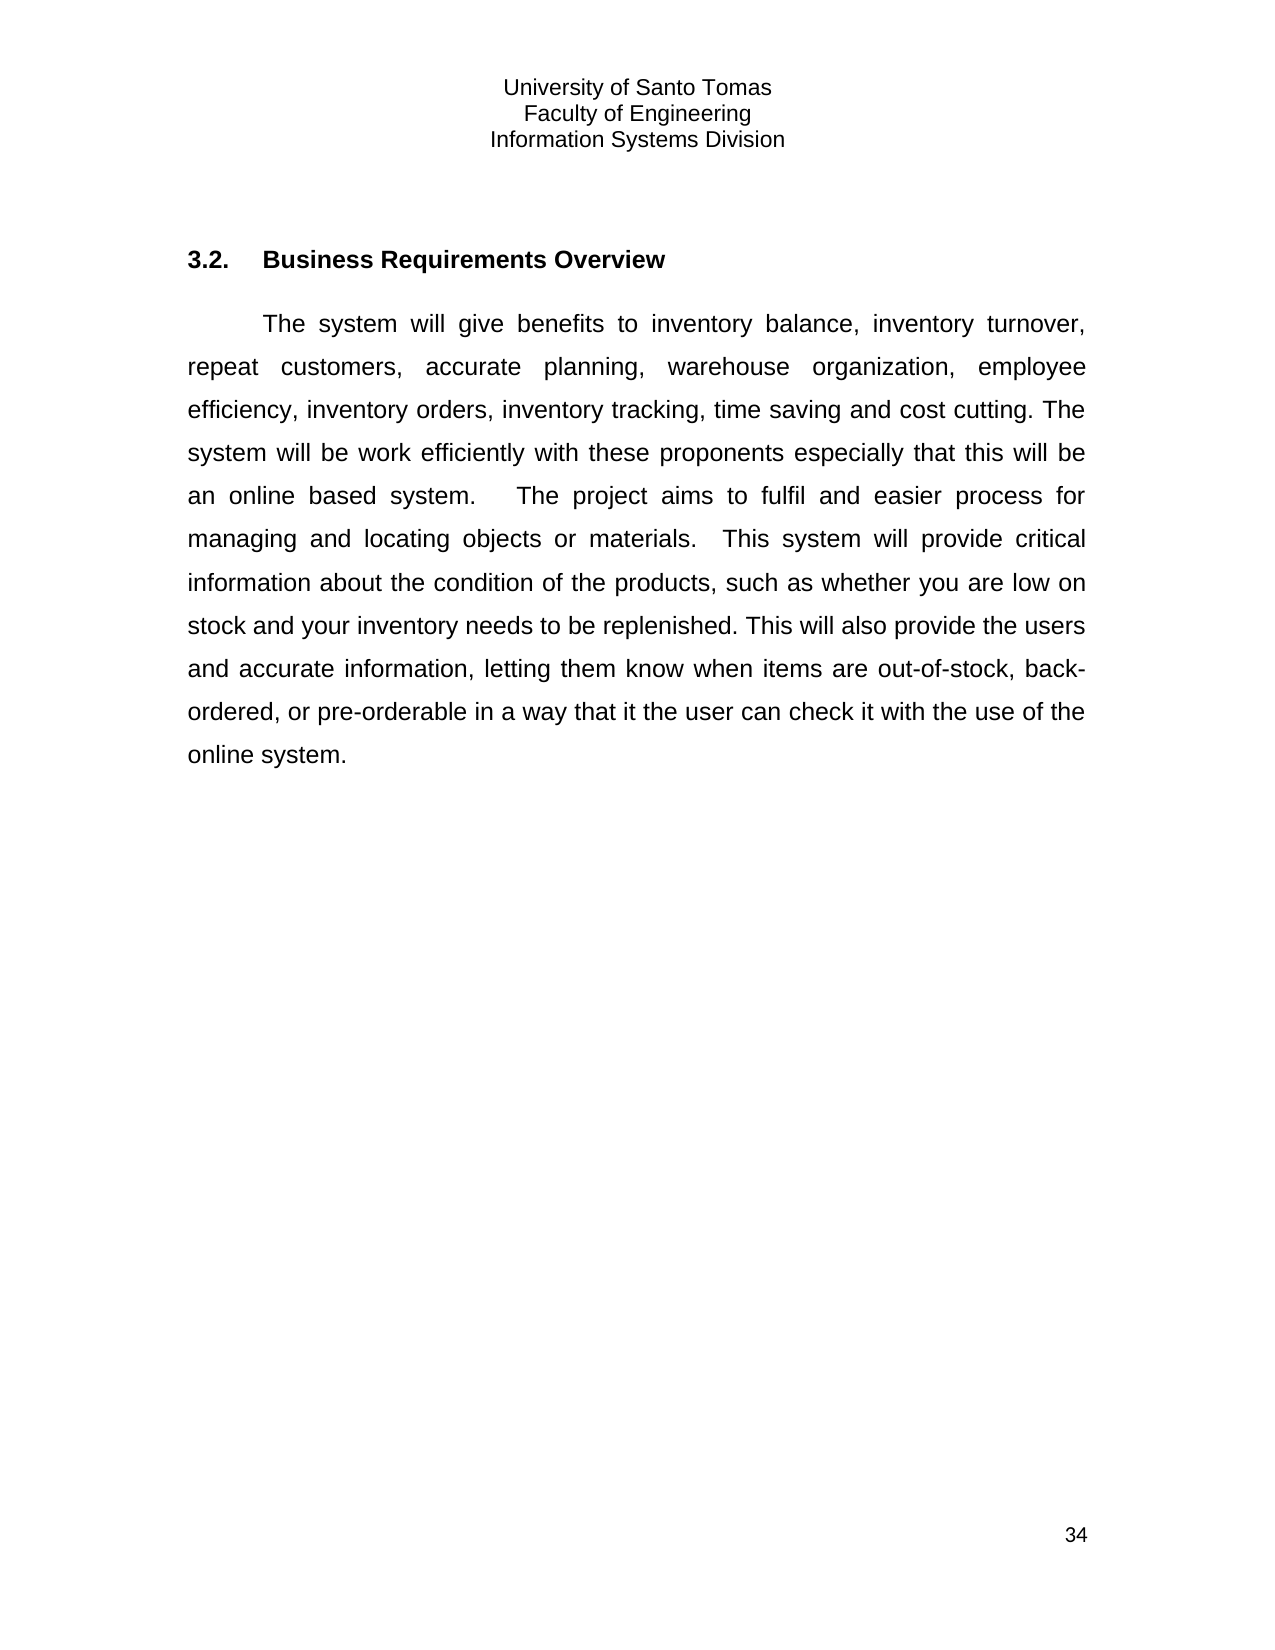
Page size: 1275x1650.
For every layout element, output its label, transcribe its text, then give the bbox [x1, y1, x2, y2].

text 3.2. Business Requirements Overview [187, 245, 1087, 273]
text The system will give benefits to inventory balance, inventory turnover, repeat customers, accurate planning, warehouse organization, employee efficiency, inventory orders, inventory tracking, time saving and cost cutting. The system will be work efficiently with these proponents especially that this will be an online based system. The project aims to fulfil and easier process for managing and locating objects or materials. This system will provide critical information about the condition of the products, such as whether you are low on stock and your inventory needs to be replenished. This will also provide the users and accurate information, letting them know when items are out-of-stock, back-ordered, or pre-orderable in a way that it the user can check it with the use of the online system. [187, 309, 1087, 769]
